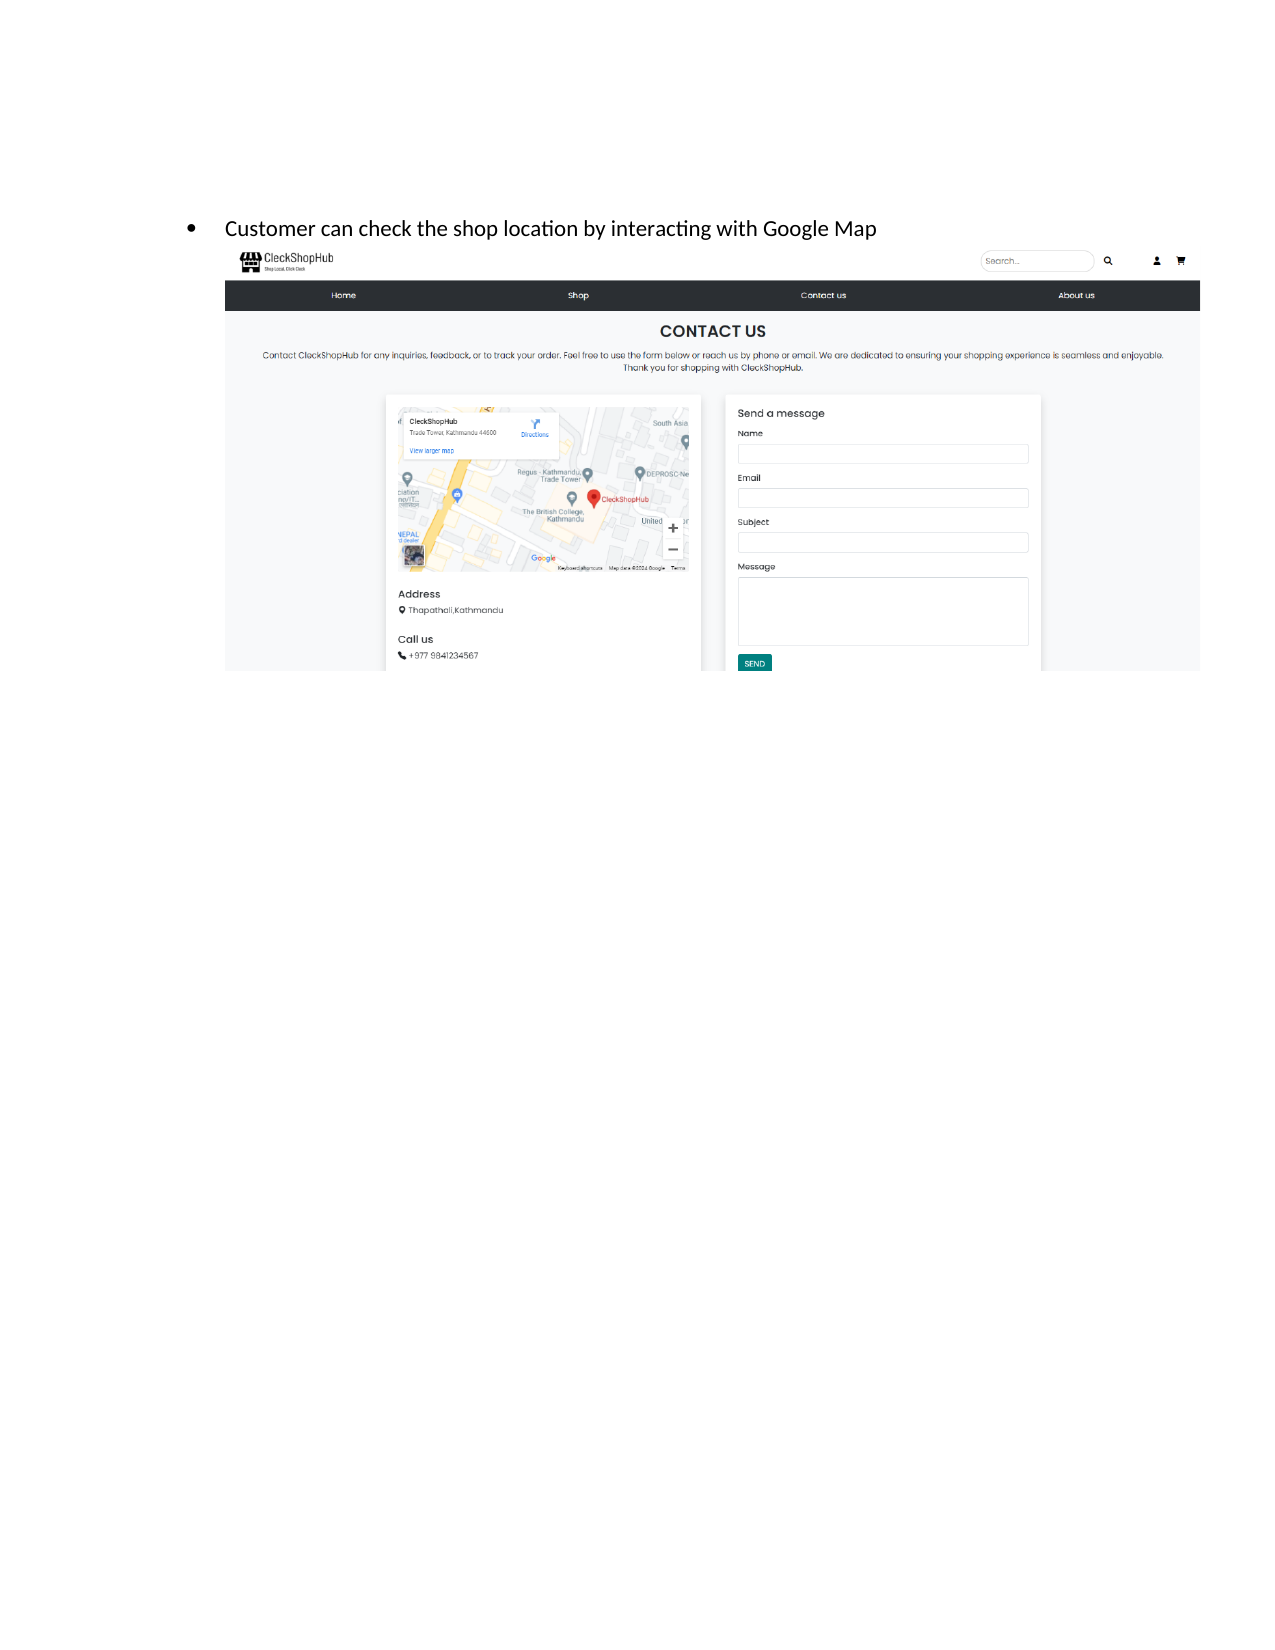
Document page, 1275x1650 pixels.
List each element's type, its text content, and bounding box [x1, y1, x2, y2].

picture [225, 246, 1200, 671]
list Customer can check the shop location by interacting with Google Map [187, 214, 1125, 242]
